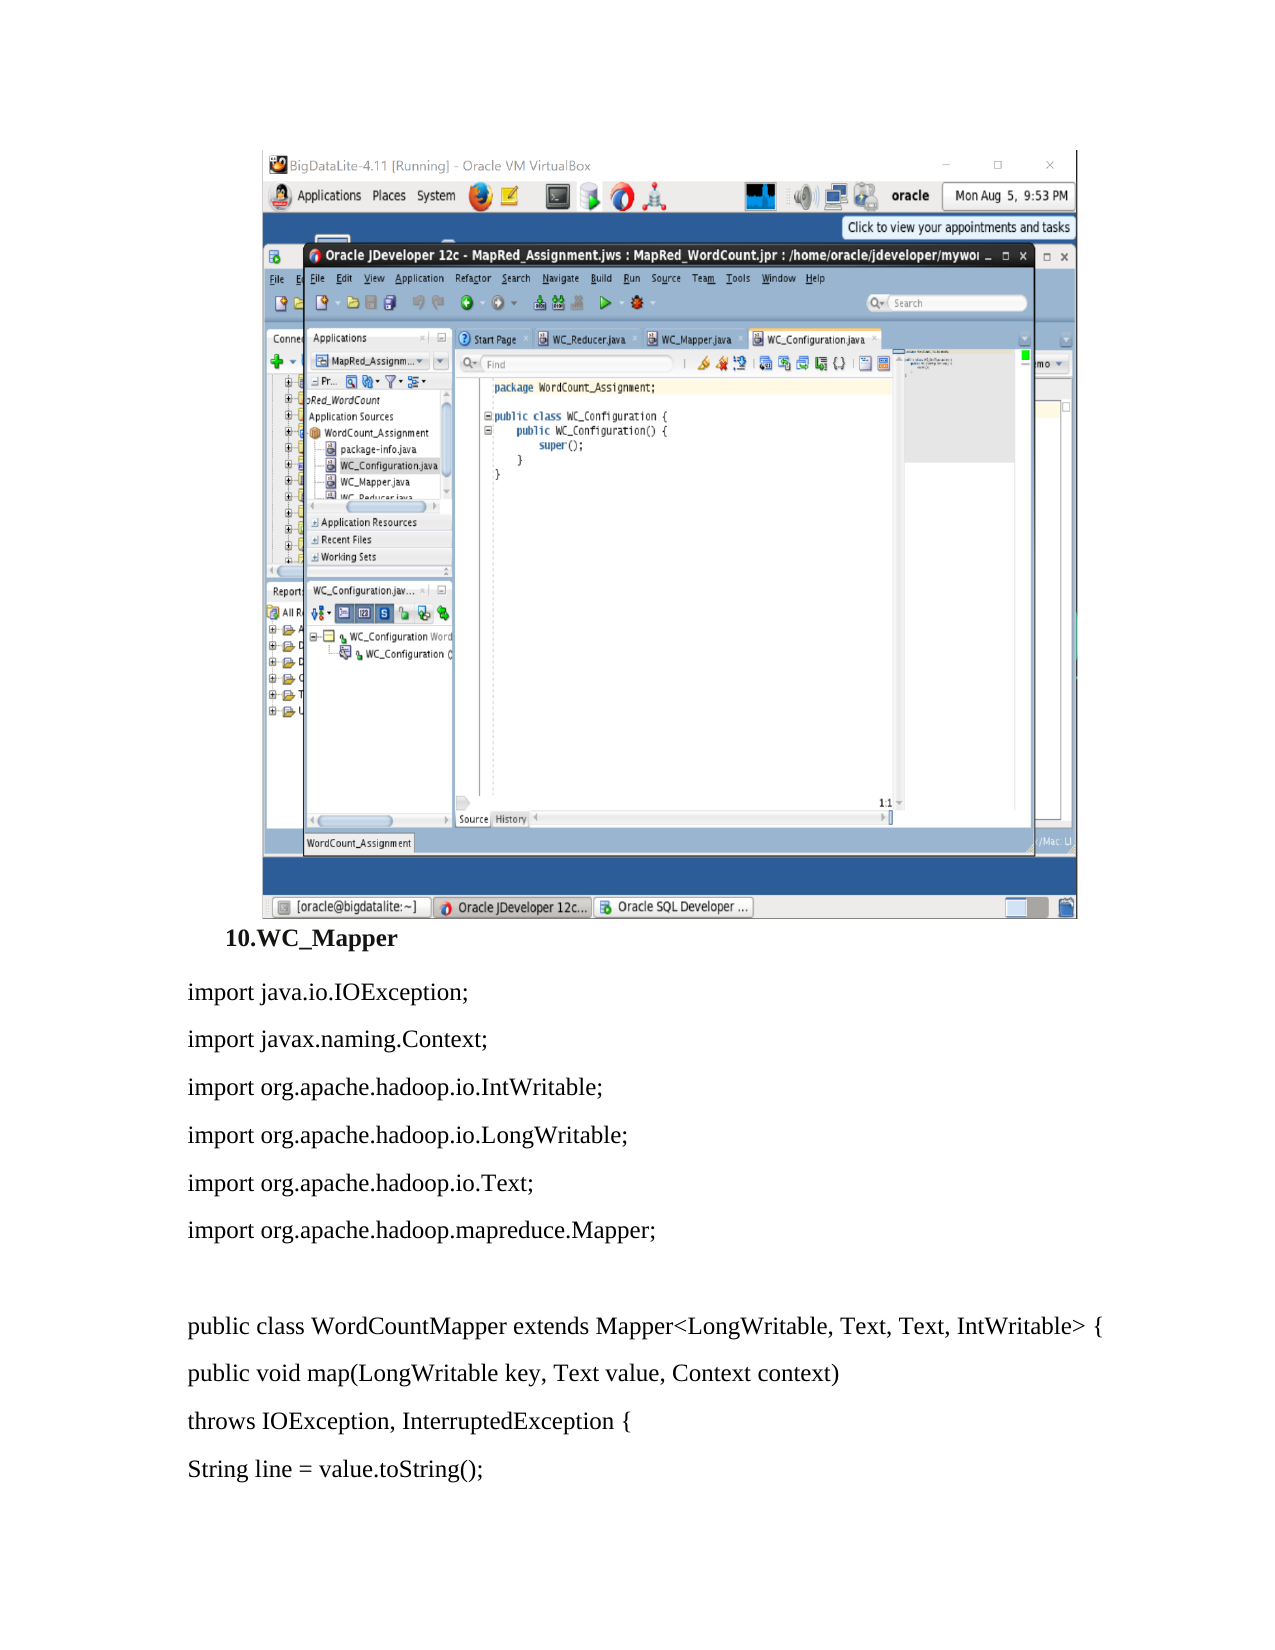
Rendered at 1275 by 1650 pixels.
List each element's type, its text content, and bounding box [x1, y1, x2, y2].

text import org.apache.hadoop.io.IntWritable; [187, 1072, 1125, 1101]
picture [262, 150, 1078, 919]
text import java.io.IOException; [187, 977, 1125, 1006]
text String line = value.toString(); [187, 1454, 1125, 1483]
text public class WordCountMapper extends Mapper<LongWritable, Text, Text, IntWritable> { [187, 1311, 1125, 1339]
text public void map(LongWritable key, Text value, Context context) [187, 1358, 1125, 1387]
text import org.apache.hadoop.io.LongWritable; [187, 1120, 1125, 1149]
text throws IOException, InterruptedException { [187, 1406, 1125, 1435]
text import org.apache.hadoop.io.Text; [187, 1168, 1125, 1196]
text import javax.naming.Context; [187, 1024, 1125, 1053]
text import org.apache.hadoop.mapreduce.Mapper; [187, 1215, 1125, 1244]
list 10.WC_Mapper [225, 923, 1125, 952]
